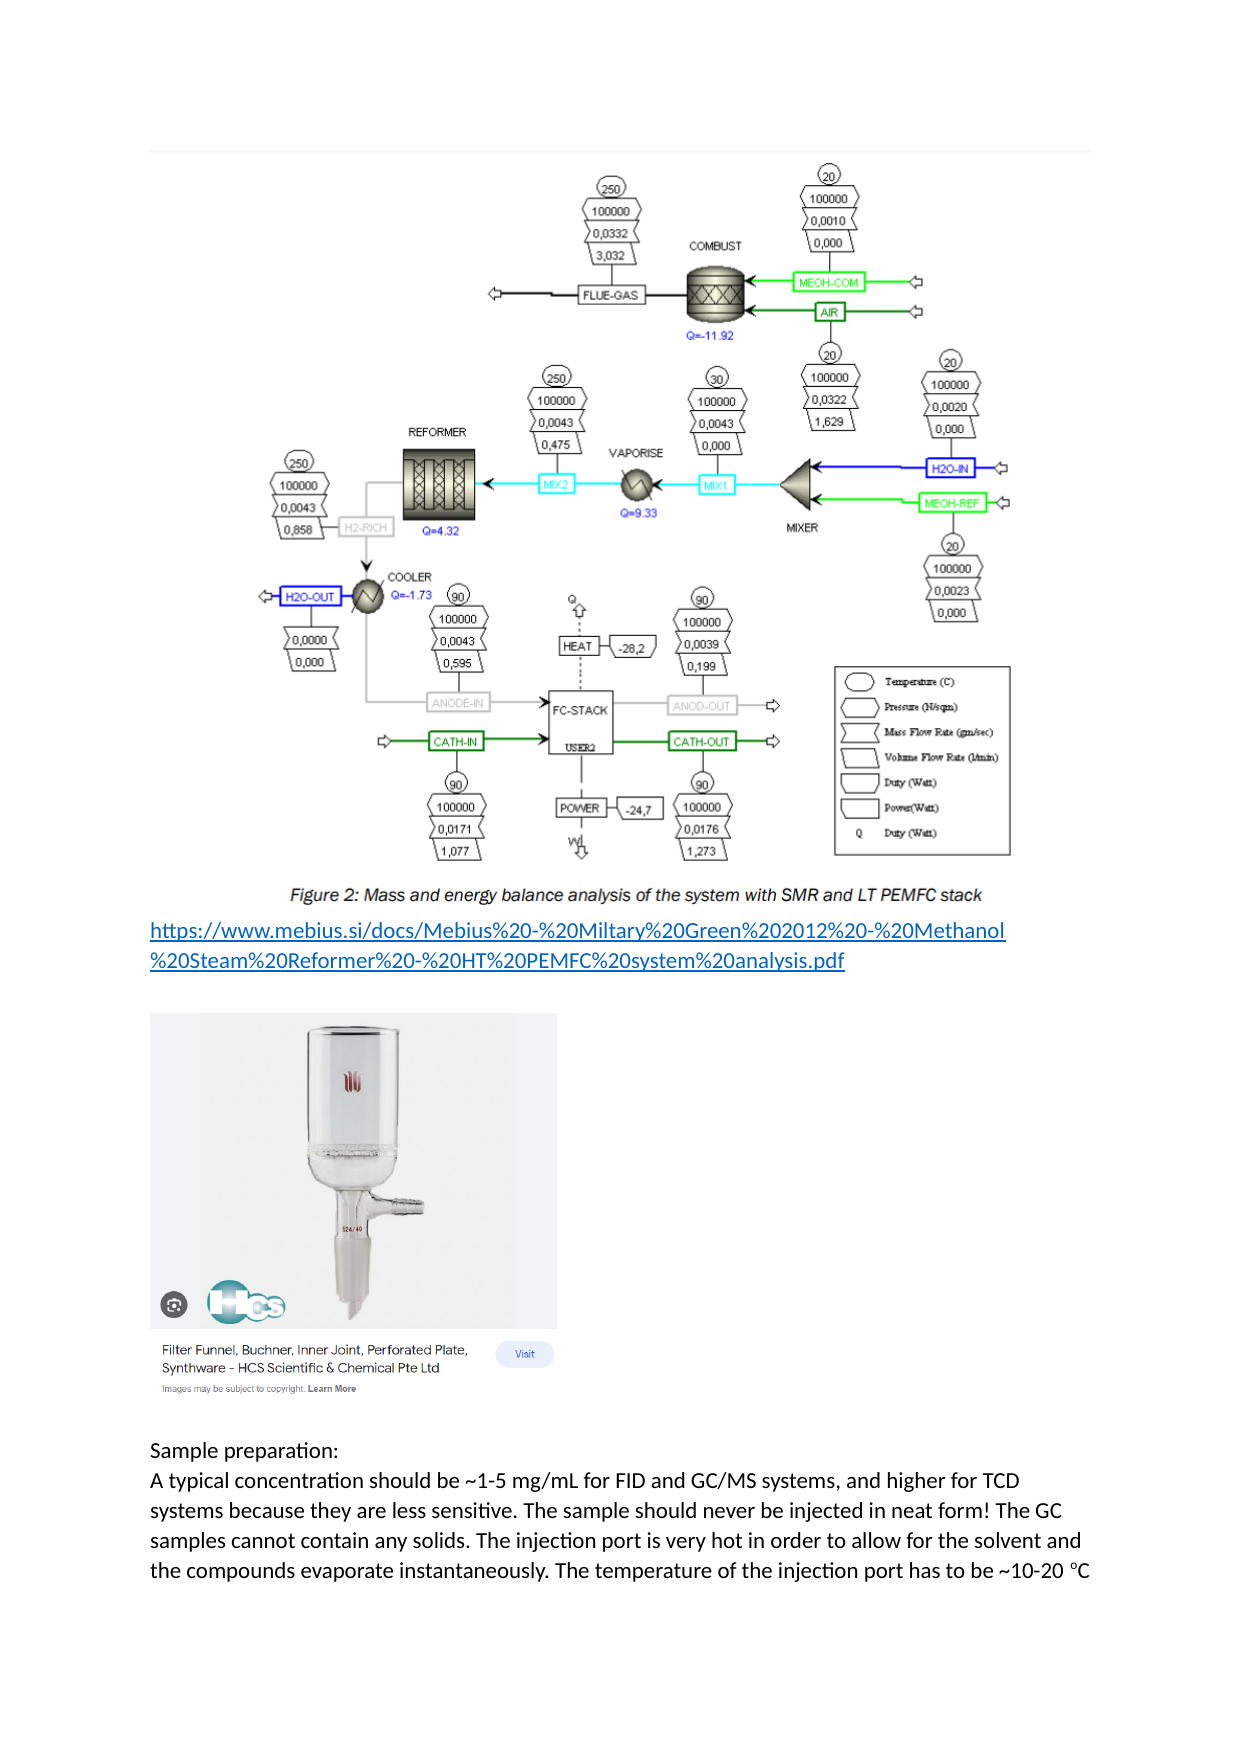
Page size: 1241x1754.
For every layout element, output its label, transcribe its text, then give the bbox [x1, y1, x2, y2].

text Sample preparation: [150, 1436, 1090, 1464]
picture [150, 1006, 558, 1404]
picture [150, 150, 1091, 914]
text https://www.mebius.si/docs/Mebius%20-%20Miltary%20Green%202012%20-%20Methanol%20Steam%20Reformer%20-%20HT%20PEMFC%20system%20analysis.pdf [150, 916, 1090, 974]
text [150, 1466, 1090, 1584]
